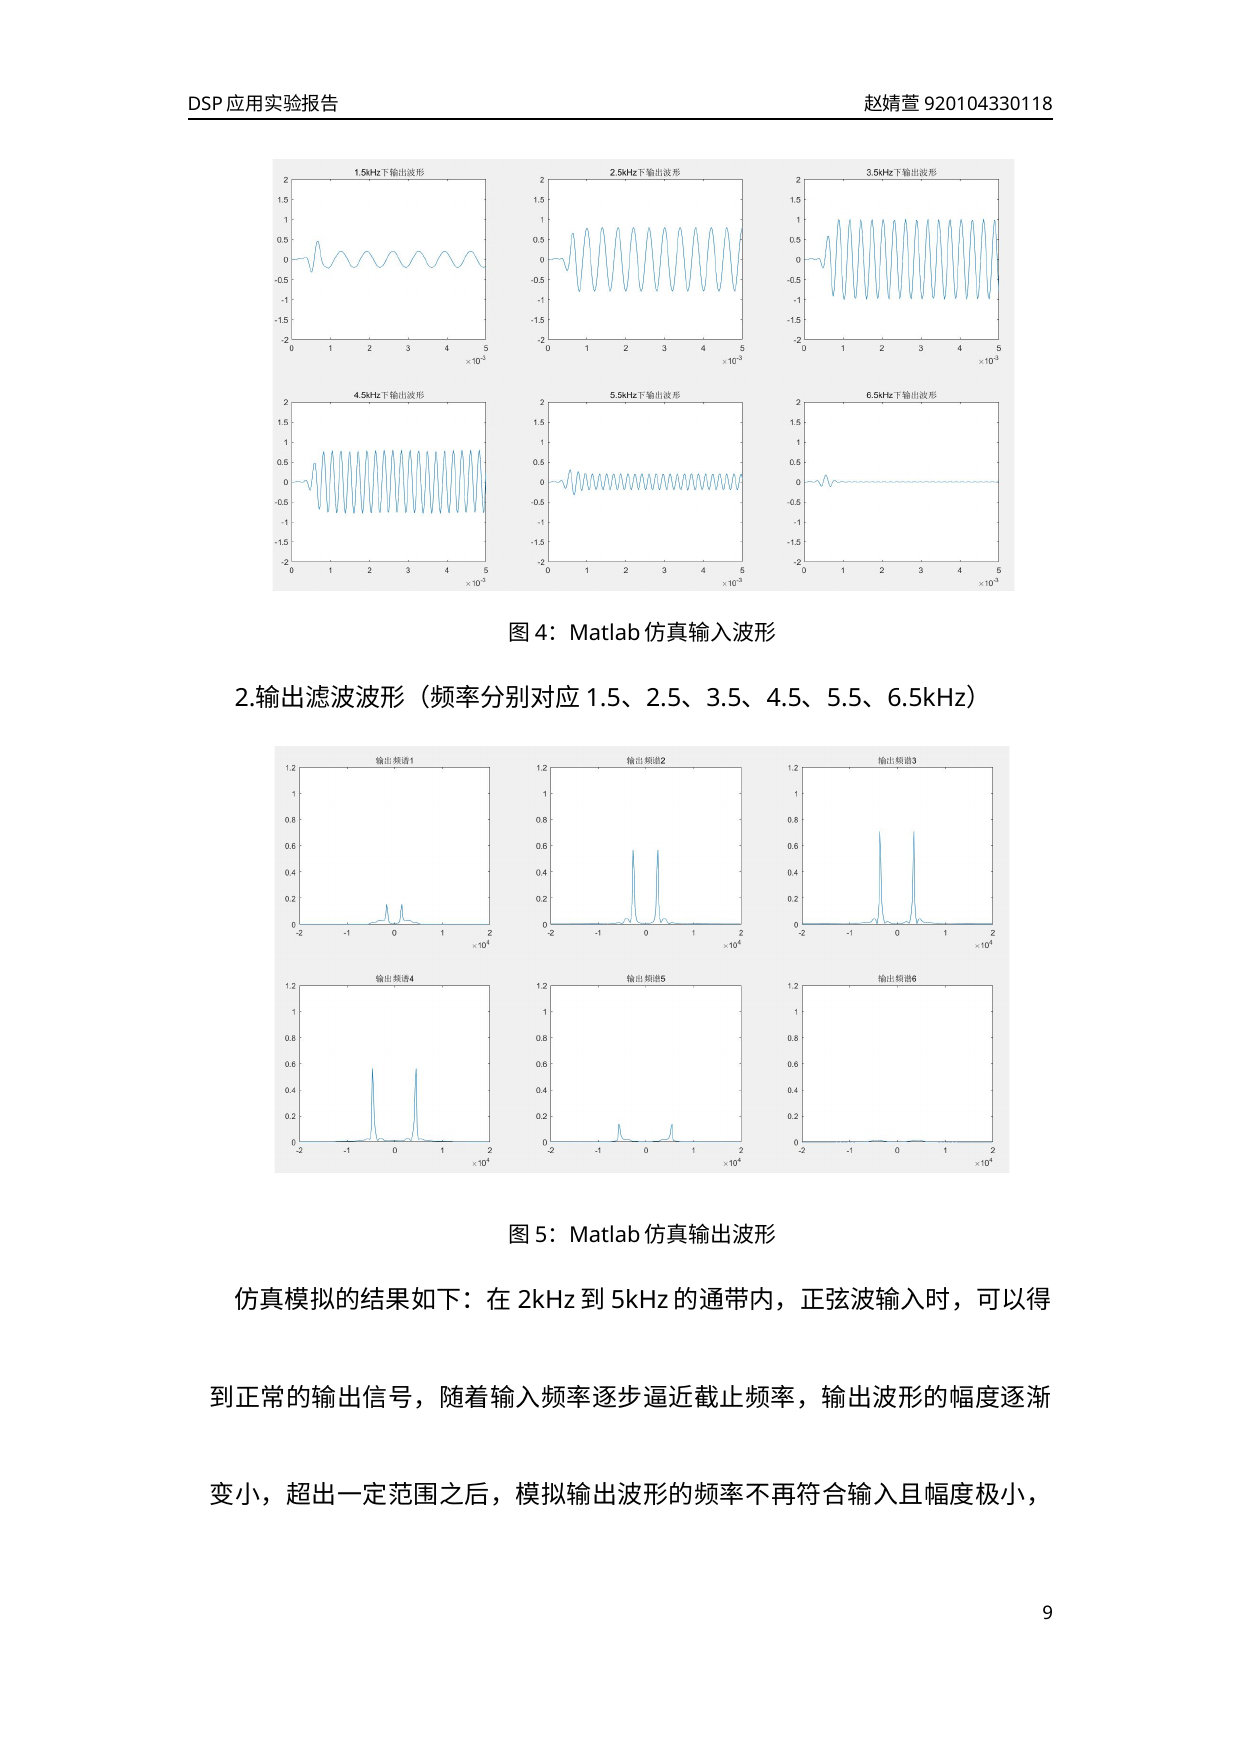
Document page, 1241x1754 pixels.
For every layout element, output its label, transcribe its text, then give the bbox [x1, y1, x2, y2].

picture [274, 746, 1010, 1173]
text 图4：Matlab仿真输入波形 [209, 615, 1053, 647]
picture [272, 159, 1015, 591]
text 图5：Matlab仿真输出波形 [209, 1217, 1053, 1249]
text 2.输出滤波波形（频率分别对应1.5、2.5、3.5、4.5、5.5、6.5kHz） [234, 663, 1053, 728]
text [209, 1265, 1053, 1525]
